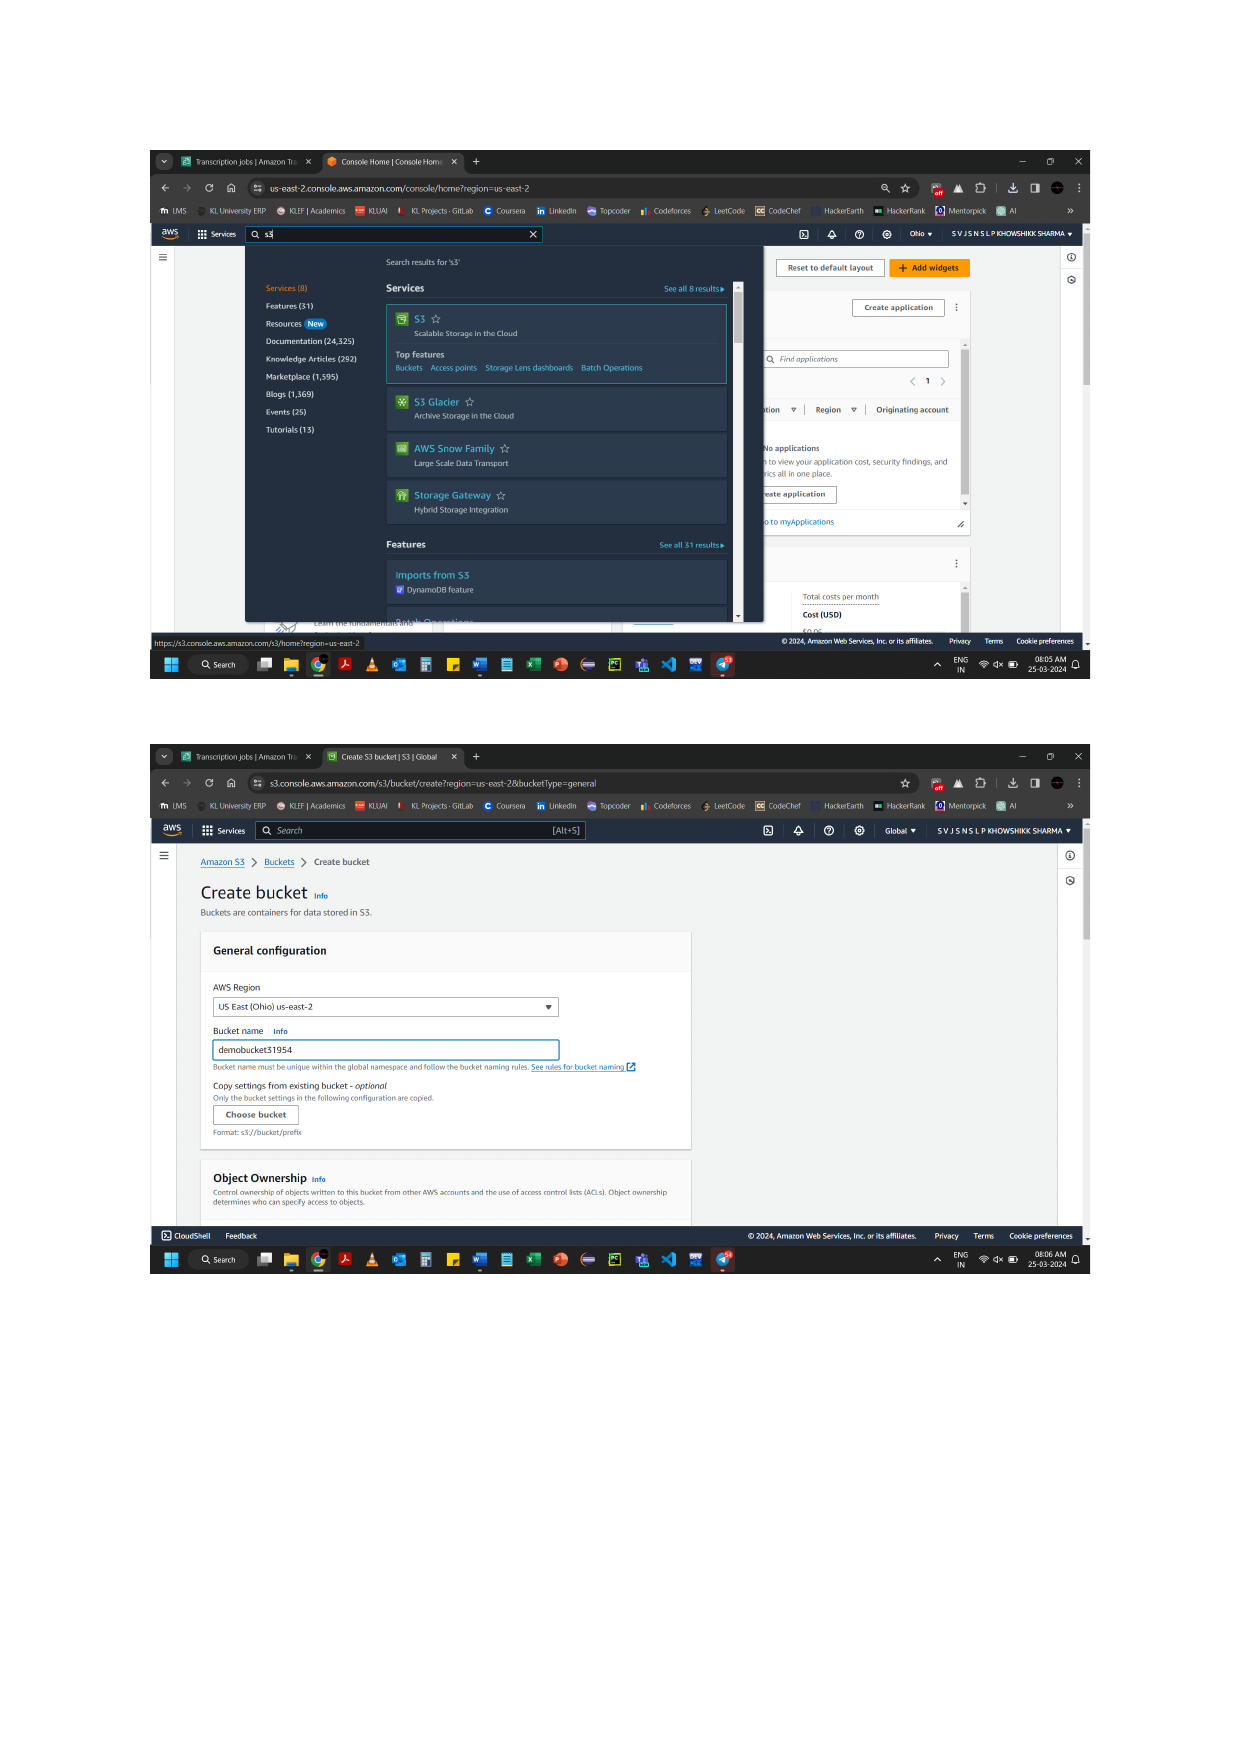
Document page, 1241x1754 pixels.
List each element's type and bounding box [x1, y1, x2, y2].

picture [150, 150, 1091, 679]
picture [150, 744, 1091, 1274]
